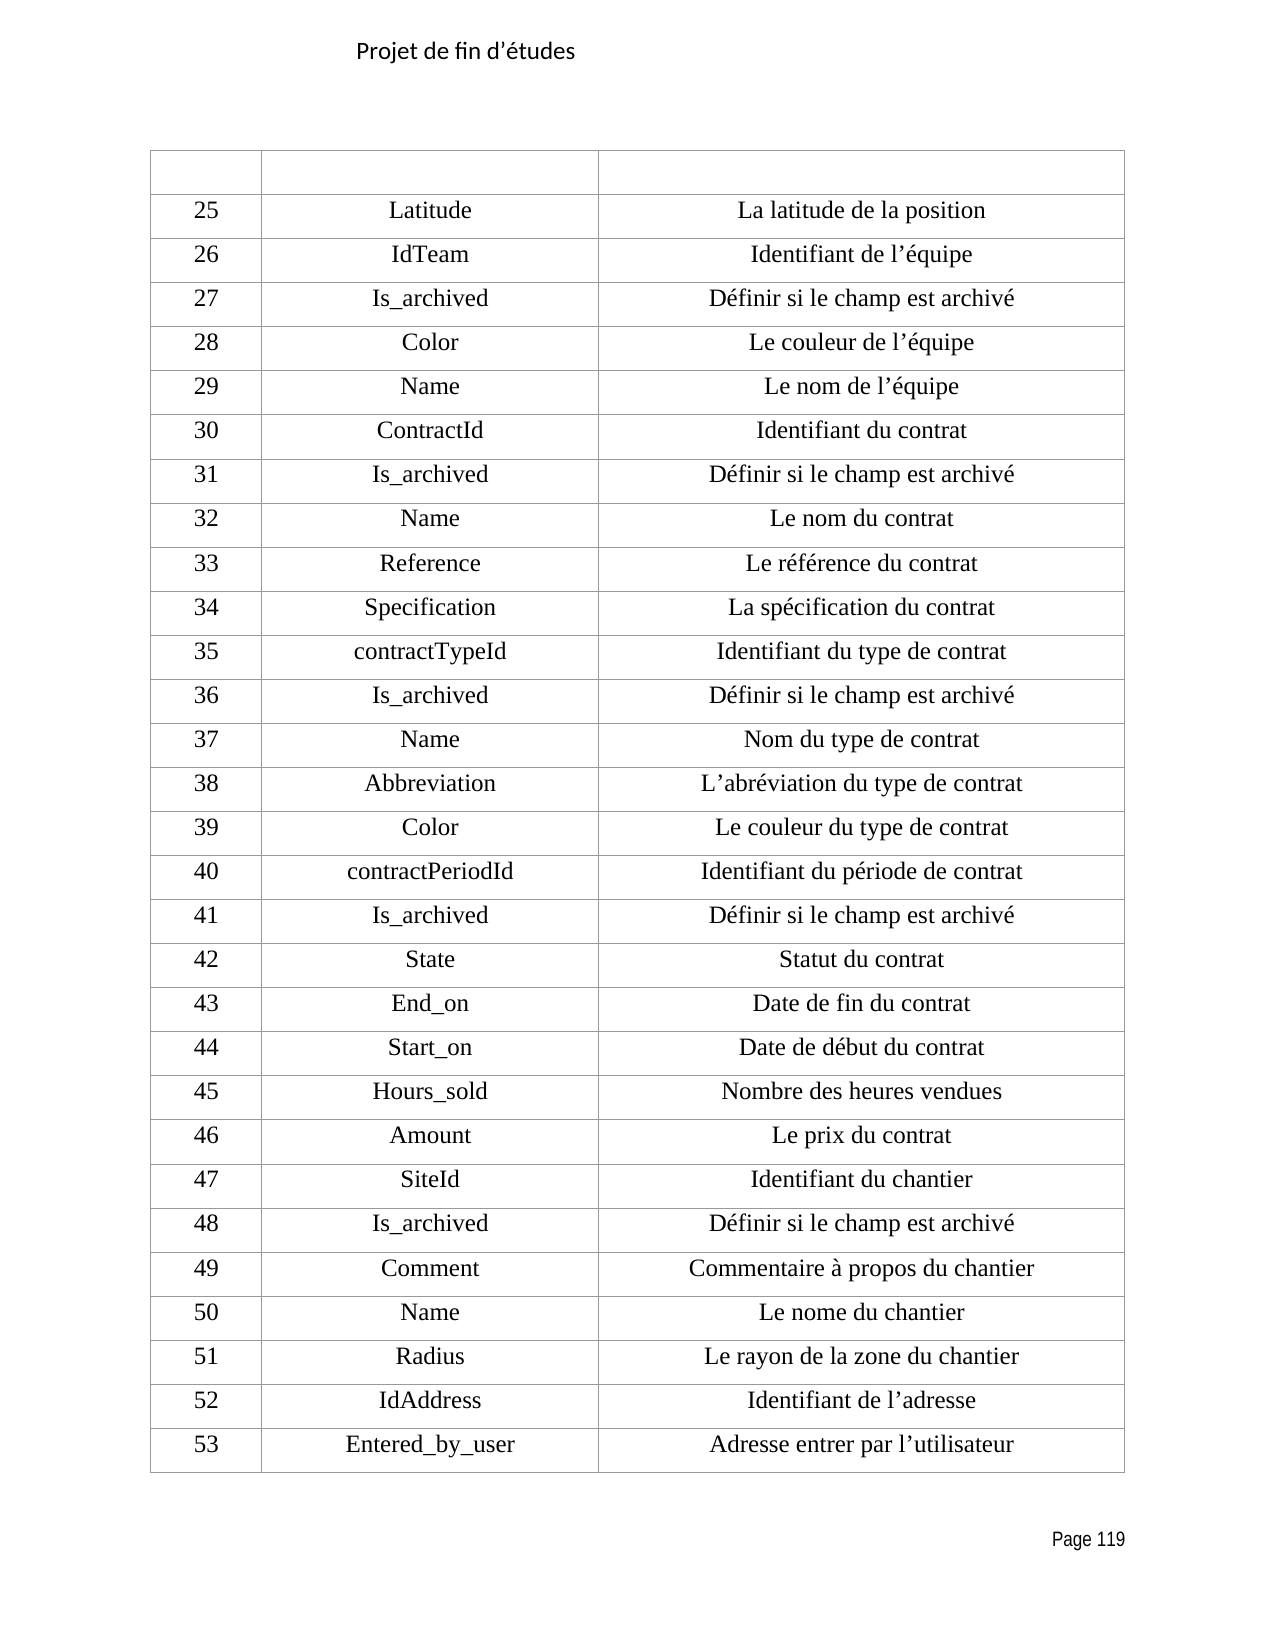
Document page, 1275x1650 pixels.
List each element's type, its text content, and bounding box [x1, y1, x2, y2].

table_cell Name [262, 504, 598, 547]
table_cell Hours_sold [262, 1076, 598, 1119]
table_cell 44 [151, 1032, 261, 1075]
table_cell 49 [151, 1253, 261, 1296]
table_cell Nombre des heures vendues [599, 1076, 1124, 1119]
table_cell Color [262, 812, 598, 855]
table_cell Le rayon de la zone du chantier [599, 1341, 1124, 1384]
table_cell 41 [151, 900, 261, 943]
table_cell 35 [151, 636, 261, 679]
table_cell Adresse entrer par l’utilisateur [599, 1429, 1124, 1472]
table_cell Specification [262, 592, 598, 635]
table_cell Définir si le champ est archivé [599, 680, 1124, 723]
table_cell Identifiant du chantier [599, 1165, 1124, 1207]
table_cell ContractId [262, 415, 598, 458]
table_cell 34 [151, 592, 261, 635]
table_cell Nom du type de contrat [599, 724, 1124, 767]
table_cell 39 [151, 812, 261, 855]
table_cell La spécification du contrat [599, 592, 1124, 635]
table_cell 24 [151, 151, 261, 194]
table_cell 27 [151, 283, 261, 326]
table_cell 47 [151, 1165, 261, 1207]
table_cell Is_archived [262, 460, 598, 502]
table_cell SiteId [262, 1165, 598, 1207]
table_cell Date de début du contrat [599, 1032, 1124, 1075]
table_cell Radius [262, 1341, 598, 1384]
table_cell Date de fin du contrat [599, 988, 1124, 1031]
table_cell Le couleur du type de contrat [599, 812, 1124, 855]
table_cell Amount [262, 1120, 598, 1163]
table_cell Is_archived [262, 283, 598, 326]
table_cell Reference [262, 548, 598, 591]
table_cell Identifiant du type de contrat [599, 636, 1124, 679]
table_cell L’abréviation du type de contrat [599, 768, 1124, 811]
table_cell 38 [151, 768, 261, 811]
table_cell Le nome du chantier [599, 1297, 1124, 1340]
table_cell 40 [151, 856, 261, 899]
table_cell contractTypeId [262, 636, 598, 679]
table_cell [599, 151, 1124, 194]
table_cell 26 [151, 239, 261, 282]
table_cell Longitude [262, 151, 598, 194]
table_cell Entered_by_user [262, 1429, 598, 1472]
table_cell Commentaire à propos du chantier [599, 1253, 1124, 1296]
table_cell Name [262, 1297, 598, 1340]
table_cell 45 [151, 1076, 261, 1119]
table_cell Identifiant de l’adresse [599, 1385, 1124, 1428]
table_cell 43 [151, 988, 261, 1031]
table_cell 50 [151, 1297, 261, 1340]
table_cell Identifiant du période de contrat [599, 856, 1124, 899]
table_cell 53 [151, 1429, 261, 1472]
table_cell IdAddress [262, 1385, 598, 1428]
table_cell Abbreviation [262, 768, 598, 811]
table_cell Définir si le champ est archivé [599, 460, 1124, 502]
table_cell Is_archived [262, 900, 598, 943]
table_cell Name [262, 371, 598, 414]
table_cell 51 [151, 1341, 261, 1384]
table_cell Is_archived [262, 1209, 598, 1252]
table_cell Le prix du contrat [599, 1120, 1124, 1163]
table_cell Latitude [262, 195, 598, 238]
table_cell 28 [151, 327, 261, 370]
table_cell 31 [151, 460, 261, 502]
table_cell Identifiant du contrat [599, 415, 1124, 458]
table_cell Name [262, 724, 598, 767]
table_cell 48 [151, 1209, 261, 1252]
table_cell Color [262, 327, 598, 370]
table_cell 46 [151, 1120, 261, 1163]
table_cell 32 [151, 504, 261, 547]
table_cell 33 [151, 548, 261, 591]
table_cell State [262, 944, 598, 987]
table_cell Définir si le champ est archivé [599, 900, 1124, 943]
table_cell 37 [151, 724, 261, 767]
table_cell Statut du contrat [599, 944, 1124, 987]
table_cell 52 [151, 1385, 261, 1428]
table_cell IdTeam [262, 239, 598, 282]
table_cell 36 [151, 680, 261, 723]
table_cell 25 [151, 195, 261, 238]
table_cell Is_archived [262, 680, 598, 723]
table_cell contractPeriodId [262, 856, 598, 899]
table_cell Start_on [262, 1032, 598, 1075]
table_cell Le référence du contrat [599, 548, 1124, 591]
table_cell Le nom de l’équipe [599, 371, 1124, 414]
table_cell La latitude de la position [599, 195, 1124, 238]
table_cell 42 [151, 944, 261, 987]
table_cell Définir si le champ est archivé [599, 1209, 1124, 1252]
table_cell 30 [151, 415, 261, 458]
table_cell Comment [262, 1253, 598, 1296]
table_cell 29 [151, 371, 261, 414]
table_cell Le couleur de l’équipe [599, 327, 1124, 370]
table_cell Le nom du contrat [599, 504, 1124, 547]
table_cell Identifiant de l’équipe [599, 239, 1124, 282]
table_cell Définir si le champ est archivé [599, 283, 1124, 326]
table_cell End_on [262, 988, 598, 1031]
